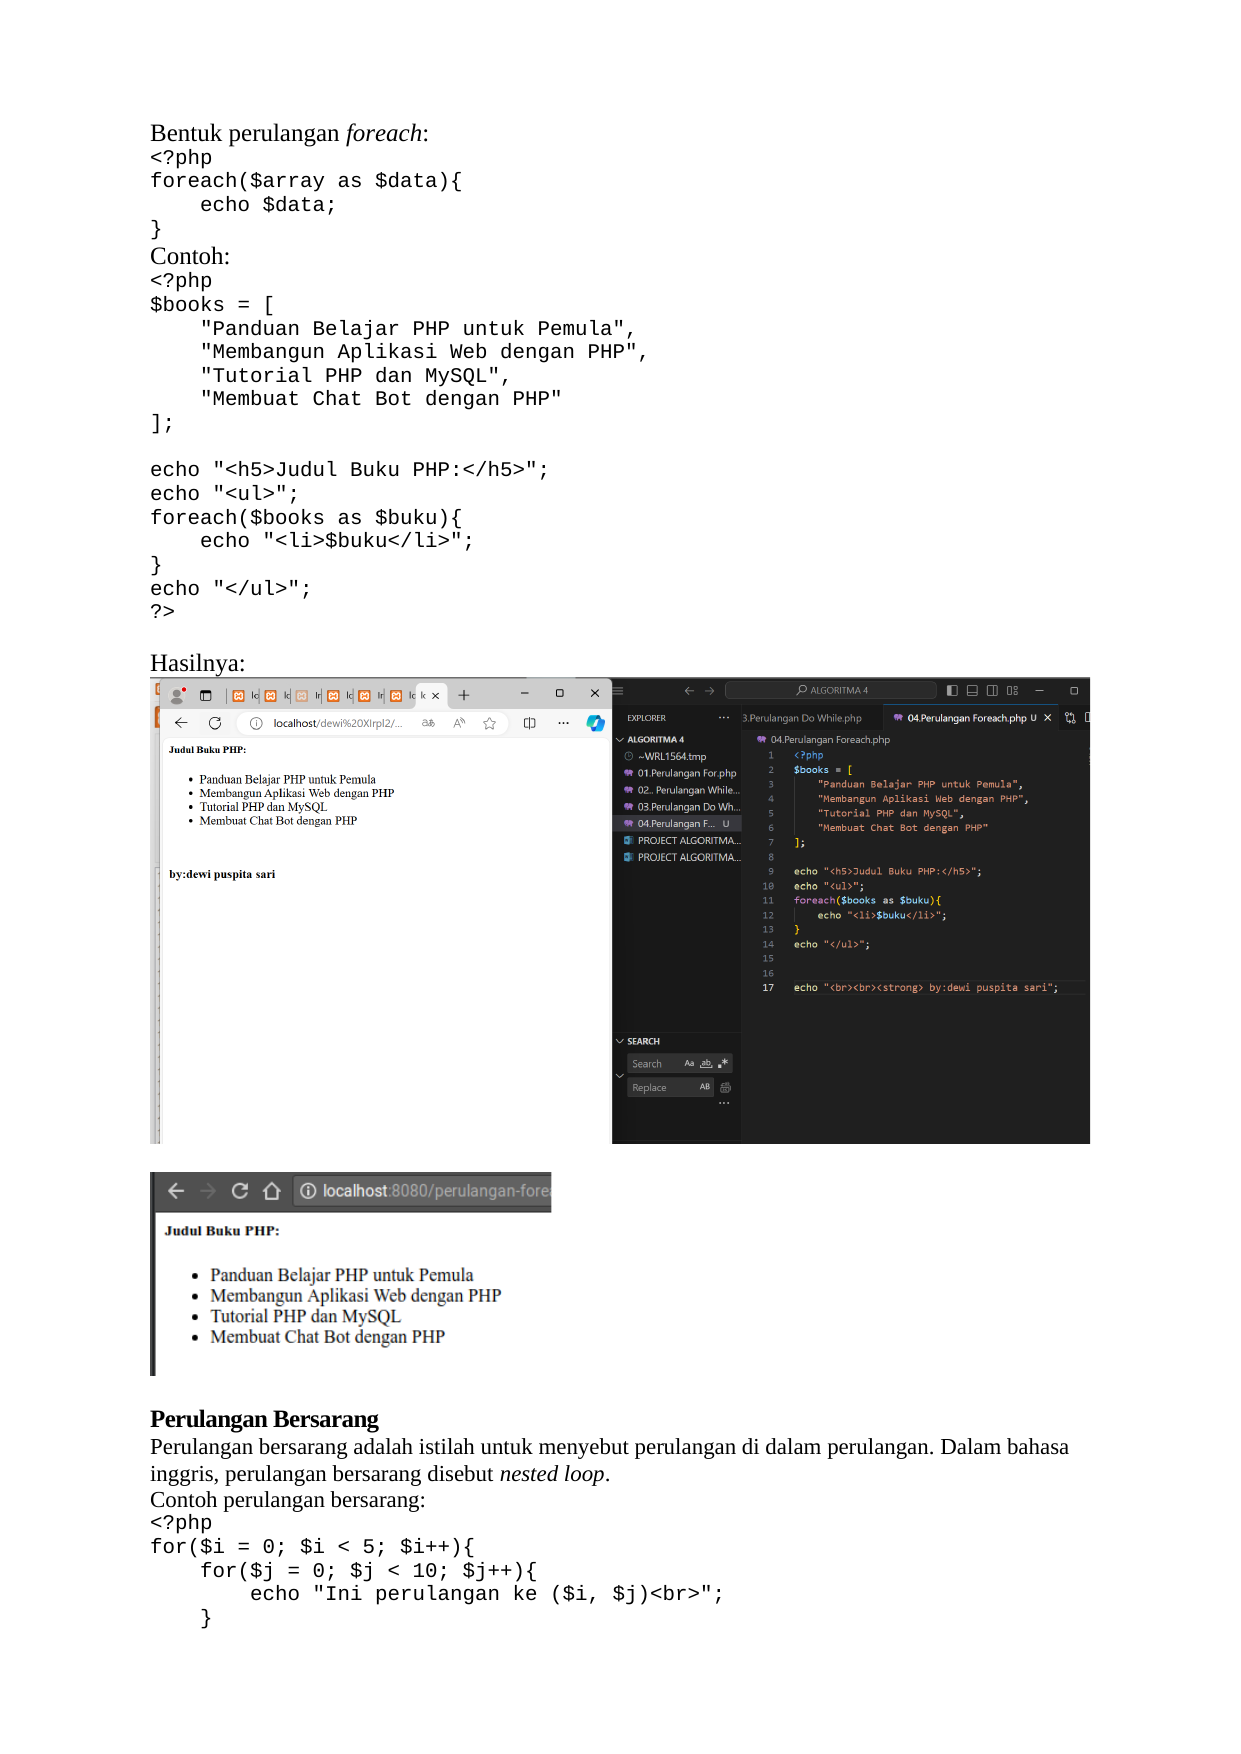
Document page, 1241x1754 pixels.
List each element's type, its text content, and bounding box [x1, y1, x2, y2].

text foreach($array as $data){ [150, 171, 1090, 194]
text "Membangun Aplikasi Web dengan PHP", [150, 341, 1090, 365]
text "Membuat Chat Bot dengan PHP" [150, 388, 1090, 412]
text <?php [150, 147, 1090, 171]
text Hasilnya: [150, 648, 1090, 677]
picture [150, 1172, 552, 1376]
text echo $data; [150, 194, 1090, 218]
text Bentuk perulangan foreach: [150, 118, 1090, 147]
text Perulangan bersarang adalah istilah untuk menyebut perulangan di dalam perulangan. Dalam bahasa inggris, perulangan bersarang disebut nested loop. [150, 1433, 1090, 1486]
text ?> [150, 601, 1090, 625]
text foreach($books as $buku){ [150, 507, 1090, 530]
text } [150, 1607, 1090, 1631]
text <?php [150, 270, 1090, 294]
text for($i = 0; $i < 5; $i++){ [150, 1536, 1090, 1559]
picture [150, 677, 1091, 1144]
text "Tutorial PHP dan MySQL", [150, 365, 1090, 388]
text Contoh perulangan bersarang: [150, 1486, 1090, 1512]
text for($j = 0; $j < 10; $j++){ [150, 1559, 1090, 1583]
text Contoh: [150, 241, 1090, 270]
subtitle Perulangan Bersarang [150, 1404, 1090, 1433]
text } [150, 218, 1090, 241]
text echo "</ul>"; [150, 578, 1090, 601]
text "Panduan Belajar PHP untuk Pemula", [150, 317, 1090, 341]
text $books = [ [150, 294, 1090, 317]
text echo "<ul>"; [150, 483, 1090, 507]
text <?php [150, 1512, 1090, 1536]
text echo "<li>$buku</li>"; [150, 530, 1090, 554]
text } [150, 554, 1090, 578]
text echo "Ini perulangan ke ($i, $j)<br>"; [150, 1583, 1090, 1607]
text ]; [150, 412, 1090, 436]
text echo "<h5>Judul Buku PHP:</h5>"; [150, 459, 1090, 483]
